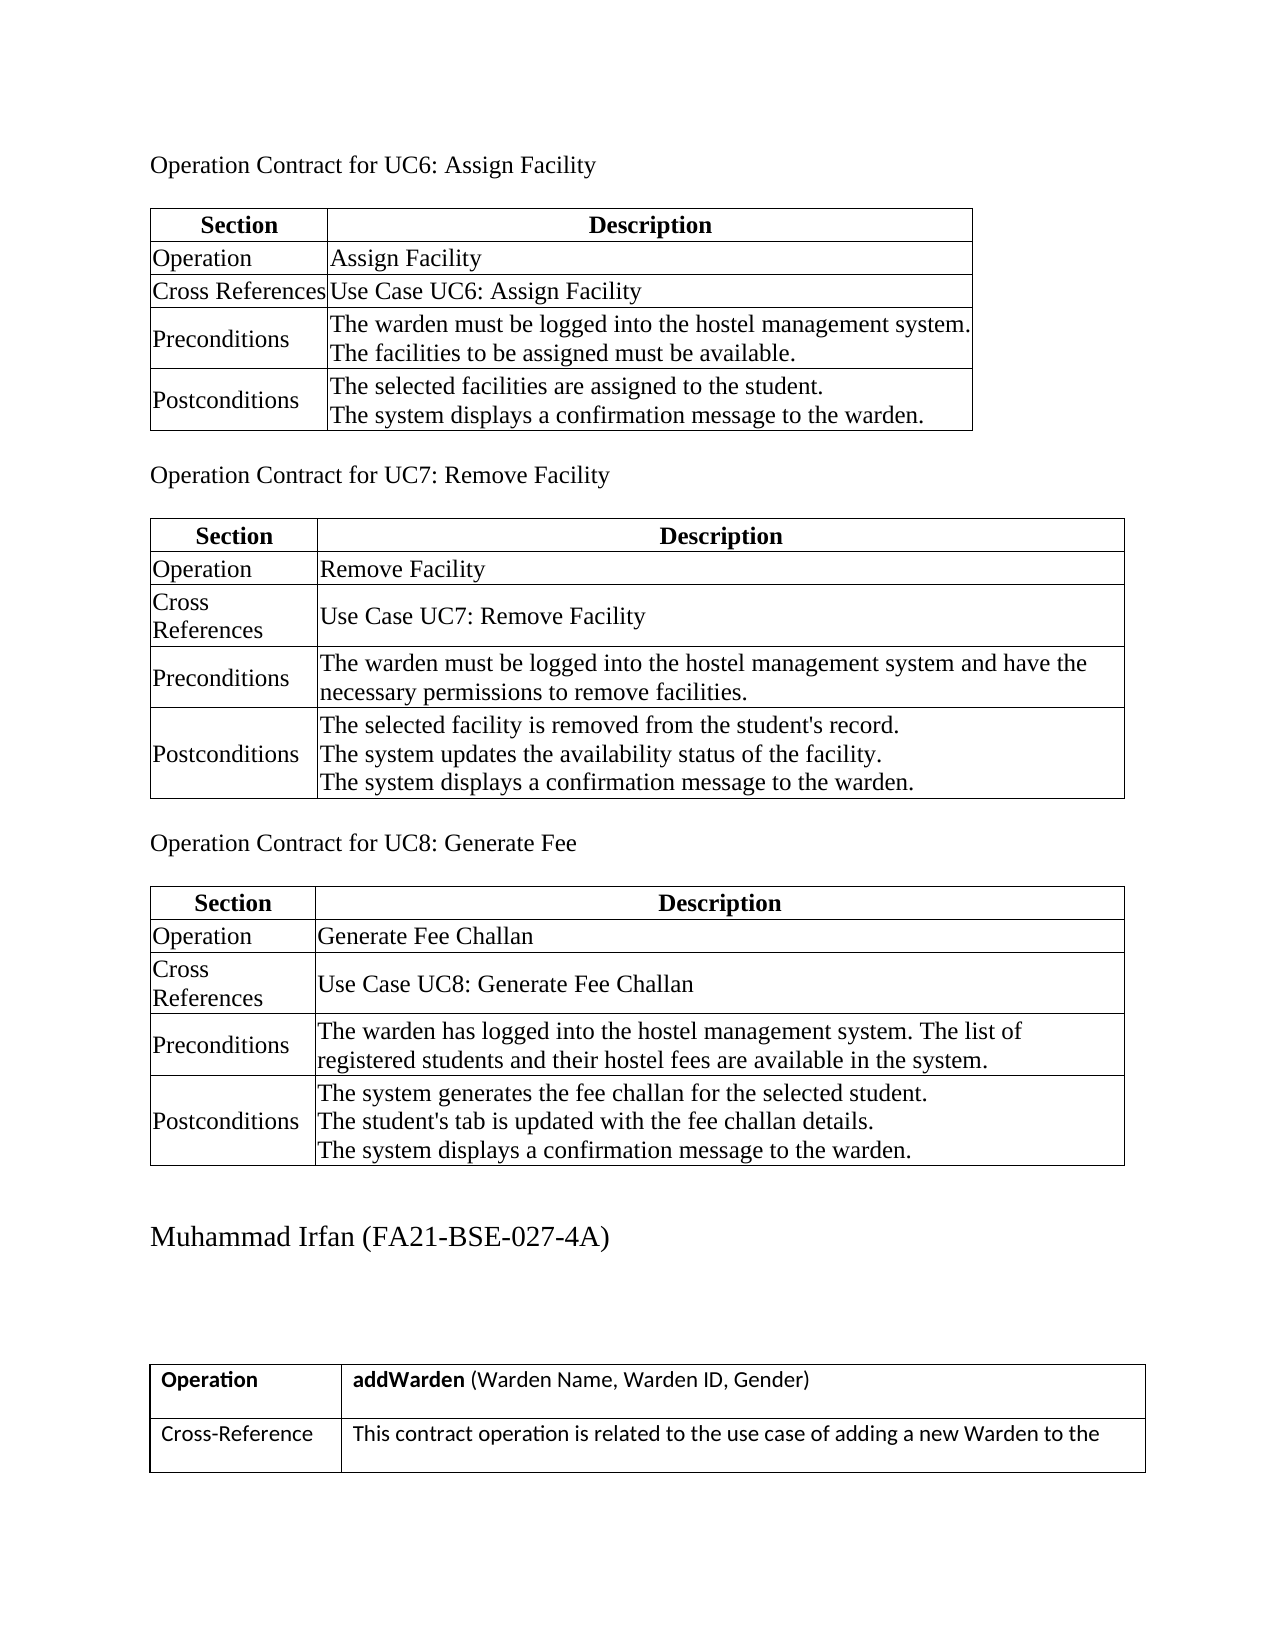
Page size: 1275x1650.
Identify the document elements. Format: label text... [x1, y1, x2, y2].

table_cell Cross References [151, 953, 315, 1013]
table_header Description [328, 209, 972, 241]
table_cell Preconditions [151, 647, 317, 707]
table_cell Remove Facility [318, 552, 1124, 584]
table_cell Postconditions [151, 369, 327, 430]
table_cell Operation [151, 242, 327, 274]
table_cell Preconditions [151, 308, 327, 368]
text Operation Contract for UC7: Remove Facility [150, 460, 1125, 489]
table_header Section [151, 519, 317, 551]
table_cell Operation [151, 552, 317, 584]
table_cell Assign Facility [328, 242, 972, 274]
table_cell Generate Fee Challan [316, 920, 1124, 952]
table_cell The selected facilities are assigned to the student. The system displays a confirmation message to the warden. [328, 369, 972, 430]
table_header Operation [151, 1365, 341, 1418]
table_cell Cross References [151, 275, 327, 307]
table_cell Cross References [151, 585, 317, 646]
table_cell Postconditions [151, 1076, 315, 1165]
table_cell Use Case UC6: Assign Facility [328, 275, 972, 307]
table_cell The warden must be logged into the hostel management system. The facilities to be assigned must be available. [328, 308, 972, 368]
table_header Section [151, 209, 327, 241]
table_cell Preconditions [151, 1014, 315, 1075]
table_header Description [318, 519, 1124, 551]
table_header Section [151, 887, 315, 919]
table_header Description [316, 887, 1124, 919]
subtitle Muhammad Irfan (FA21-BSE-027-4A) [150, 1219, 1125, 1253]
table_header addWarden (Warden Name, Warden ID, Gender) [342, 1365, 1145, 1418]
table_cell The warden has logged into the hostel management system. The list of registered students and their hostel fees are available in the system. [316, 1014, 1124, 1075]
table_cell Use Case UC8: Generate Fee Challan [316, 953, 1124, 1013]
table_cell Operation [151, 920, 315, 952]
table_cell The warden must be logged into the hostel management system and have the necessary permissions to remove facilities. [318, 647, 1124, 707]
table_cell Use Case UC7: Remove Facility [318, 585, 1124, 646]
table_cell Cross-Reference [151, 1419, 341, 1472]
table_cell Postconditions [151, 708, 317, 798]
text Operation Contract for UC8: Generate Fee [150, 828, 1125, 857]
table_cell The selected facility is removed from the student's record. The system updates the availability status of the facility. The system displays a confirmation message to the warden. [318, 708, 1124, 798]
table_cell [342, 1419, 1145, 1472]
text Operation Contract for UC6: Assign Facility [150, 150, 1125, 179]
table_cell The system generates the fee challan for the selected student. The student's tab is updated with the fee challan details. The system displays a confirmation message to the warden. [316, 1076, 1124, 1165]
